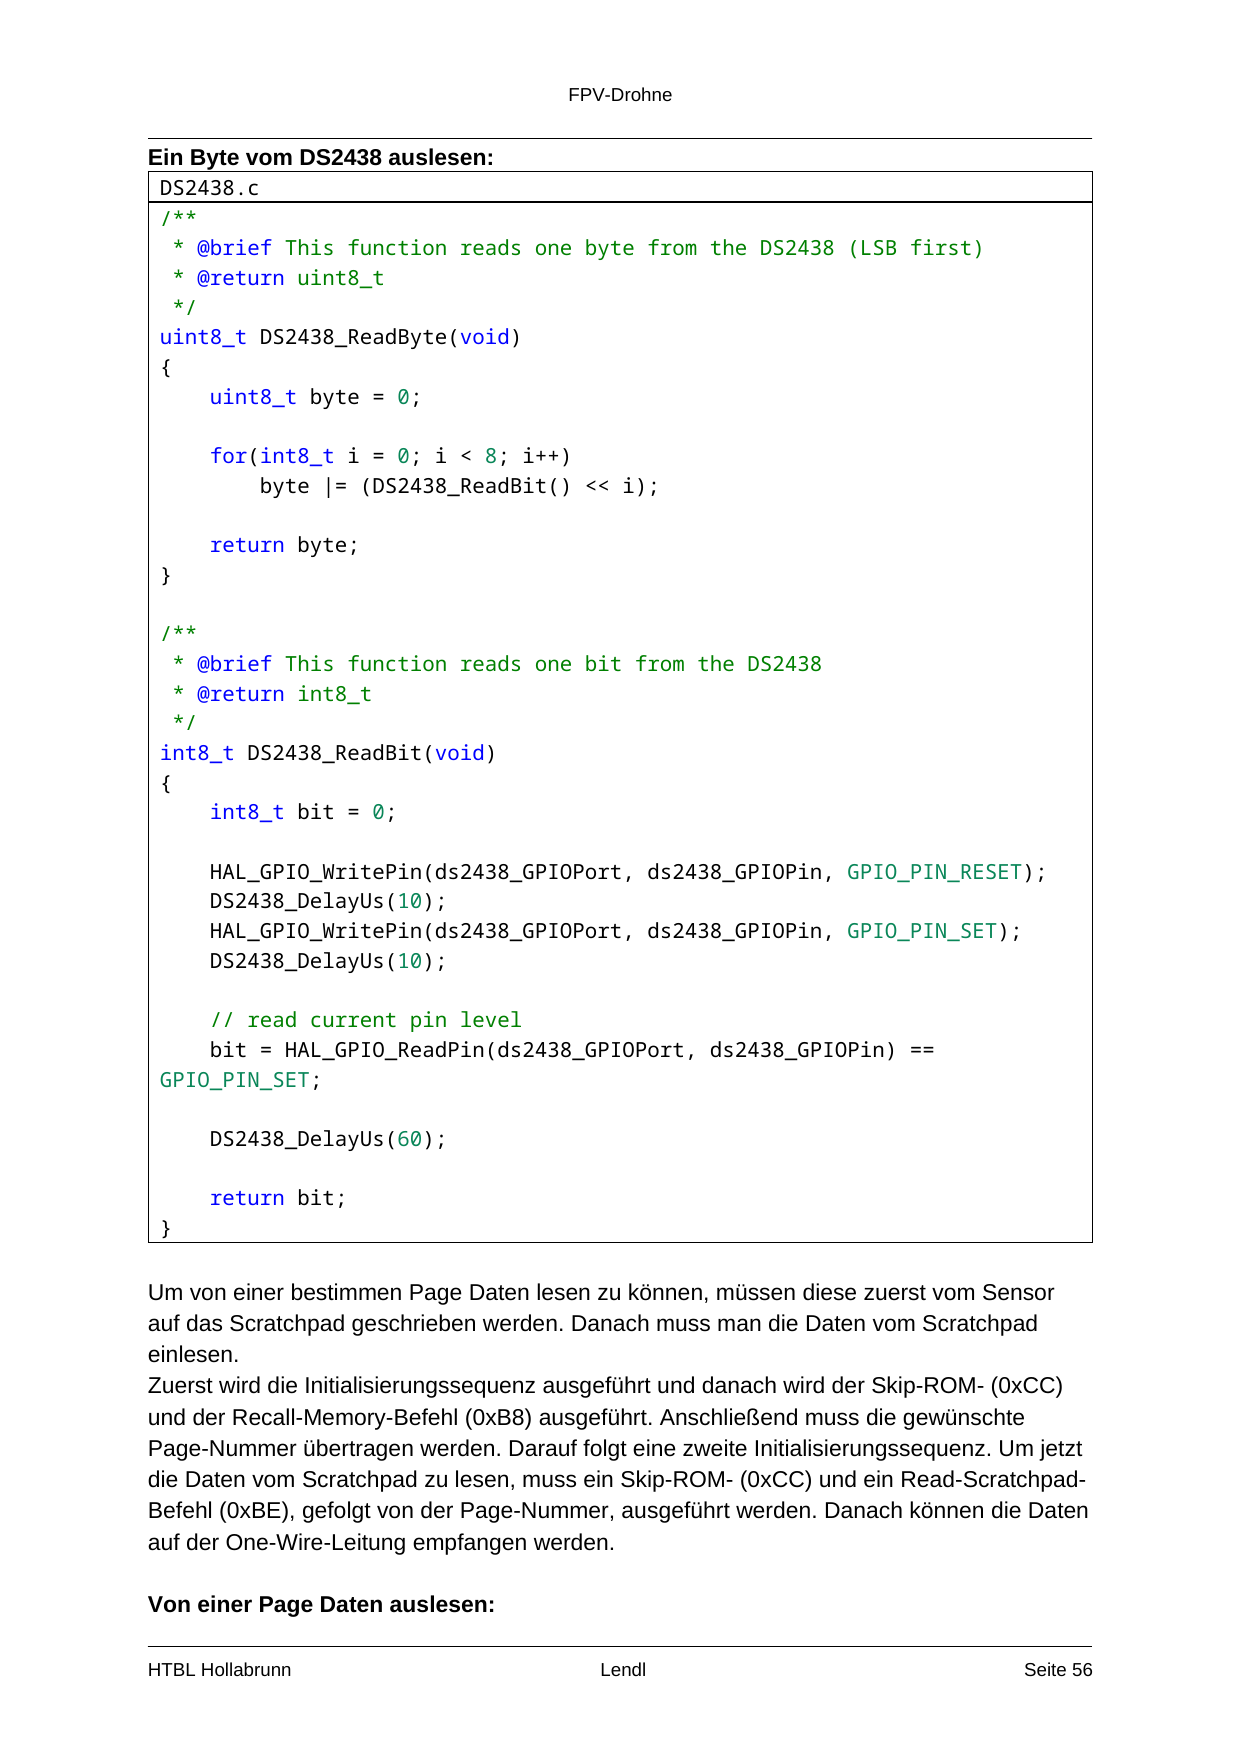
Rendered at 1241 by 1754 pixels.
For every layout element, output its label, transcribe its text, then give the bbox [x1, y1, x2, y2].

text Von einer Page Daten auslesen: [148, 1586, 1092, 1618]
text Um von einer bestimmen Page Daten lesen zu können, müssen diese zuerst vom Sensor auf das Scratchpad geschrieben werden. Danach muss man die Daten vom Scratchpad einlesen. [148, 1274, 1092, 1368]
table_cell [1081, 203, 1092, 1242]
text Zuerst wird die Initialisierungssequenz ausgeführt und danach wird der Skip-ROM- (0xCC) und der Recall-Memory-Befehl (0xB8) ausgeführt. Anschließend muss die gewünschte Page-Nummer übertragen werden. Darauf folgt eine zweite Initialisierungssequenz. Um jetzt die Daten vom Scratchpad zu lesen, muss ein Skip-ROM- (0xCC) und ein Read-Scratchpad-Befehl (0xBE), gefolgt von der Page-Nummer, ausgeführt werden. Danach können die Daten auf der One-Wire-Leitung empfangen werden. [148, 1368, 1092, 1555]
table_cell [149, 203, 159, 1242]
text Ein Byte vom DS2438 auslesen: [148, 139, 1092, 171]
